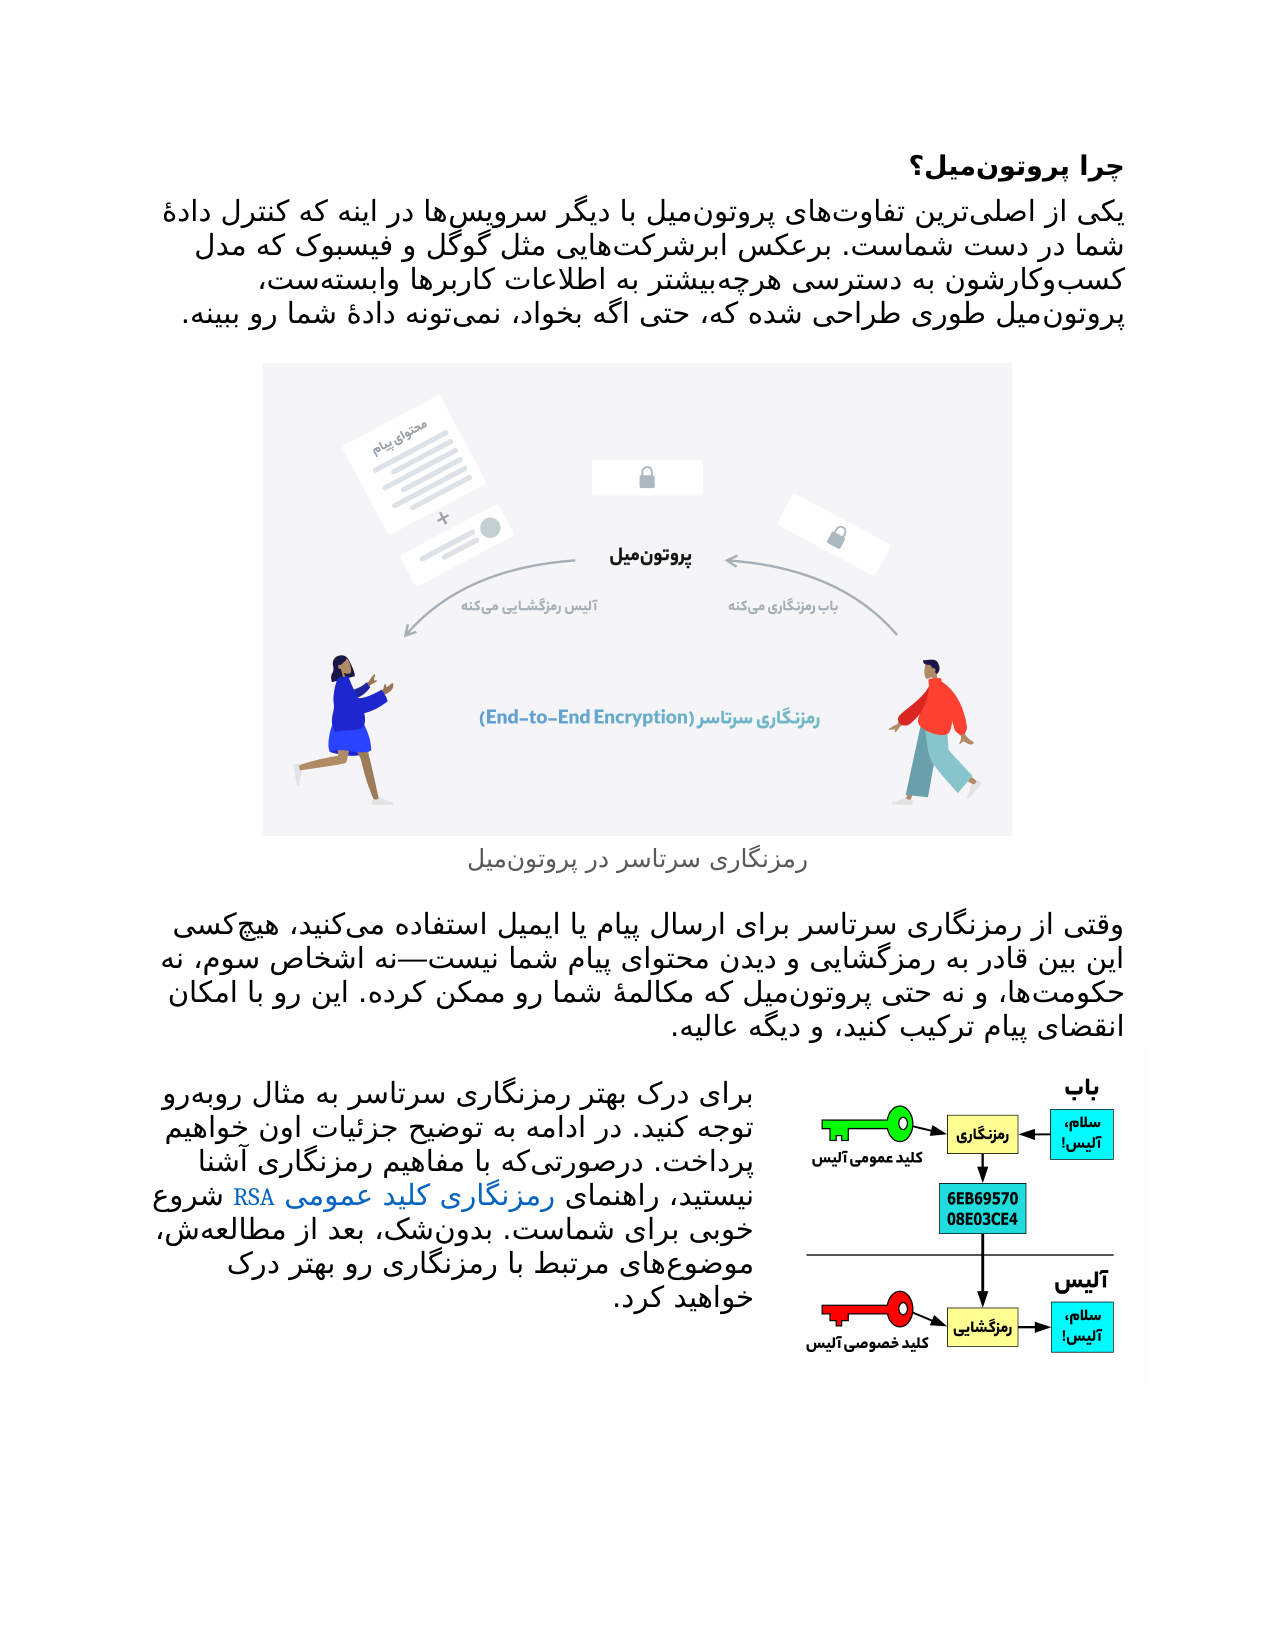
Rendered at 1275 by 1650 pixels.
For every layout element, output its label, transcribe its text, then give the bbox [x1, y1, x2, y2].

text رمزنگاری سرتاسر در پروتون‌میل [150, 844, 1125, 873]
picture [262, 363, 1013, 836]
text یکی از اصلی‌ترین تفاوت‌های پروتون‌میل با دیگر سرویس‌ها در اینه که کنترل دادهٔ شما در دست شماست. برعکس ابرشرکت‌هایی مثل گوگل و فیسبوک که مدل کسب‌وکارشون به دسترسی هرچه‌بیشتر به اطلاعات کاربرها وابسته‌ست، پروتون‌میل طوری طراحی شده که، حتی اگه بخواد، نمی‌تونه دادهٔ شما رو ببینه. [150, 194, 1125, 330]
picture [772, 1044, 1148, 1387]
text وقتی از رمزنگاری سرتاسر برای ارسال پیام یا ایمیل استفاده می‌کنید، هیچ‌کسی این بین قادر به رمزگشایی و دیدن محتوای پیام شما نیست—نه اشخاص سوم، نه حکومت‌ها، و نه حتی پروتون‌میل که مکالمهٔ شما رو ممکن کرده. این رو با امکان انقضای پیام ترکیب کنید، و دیگه عالیه. [150, 907, 1125, 1043]
subtitle چرا پروتون‌میل؟ [150, 150, 1125, 182]
